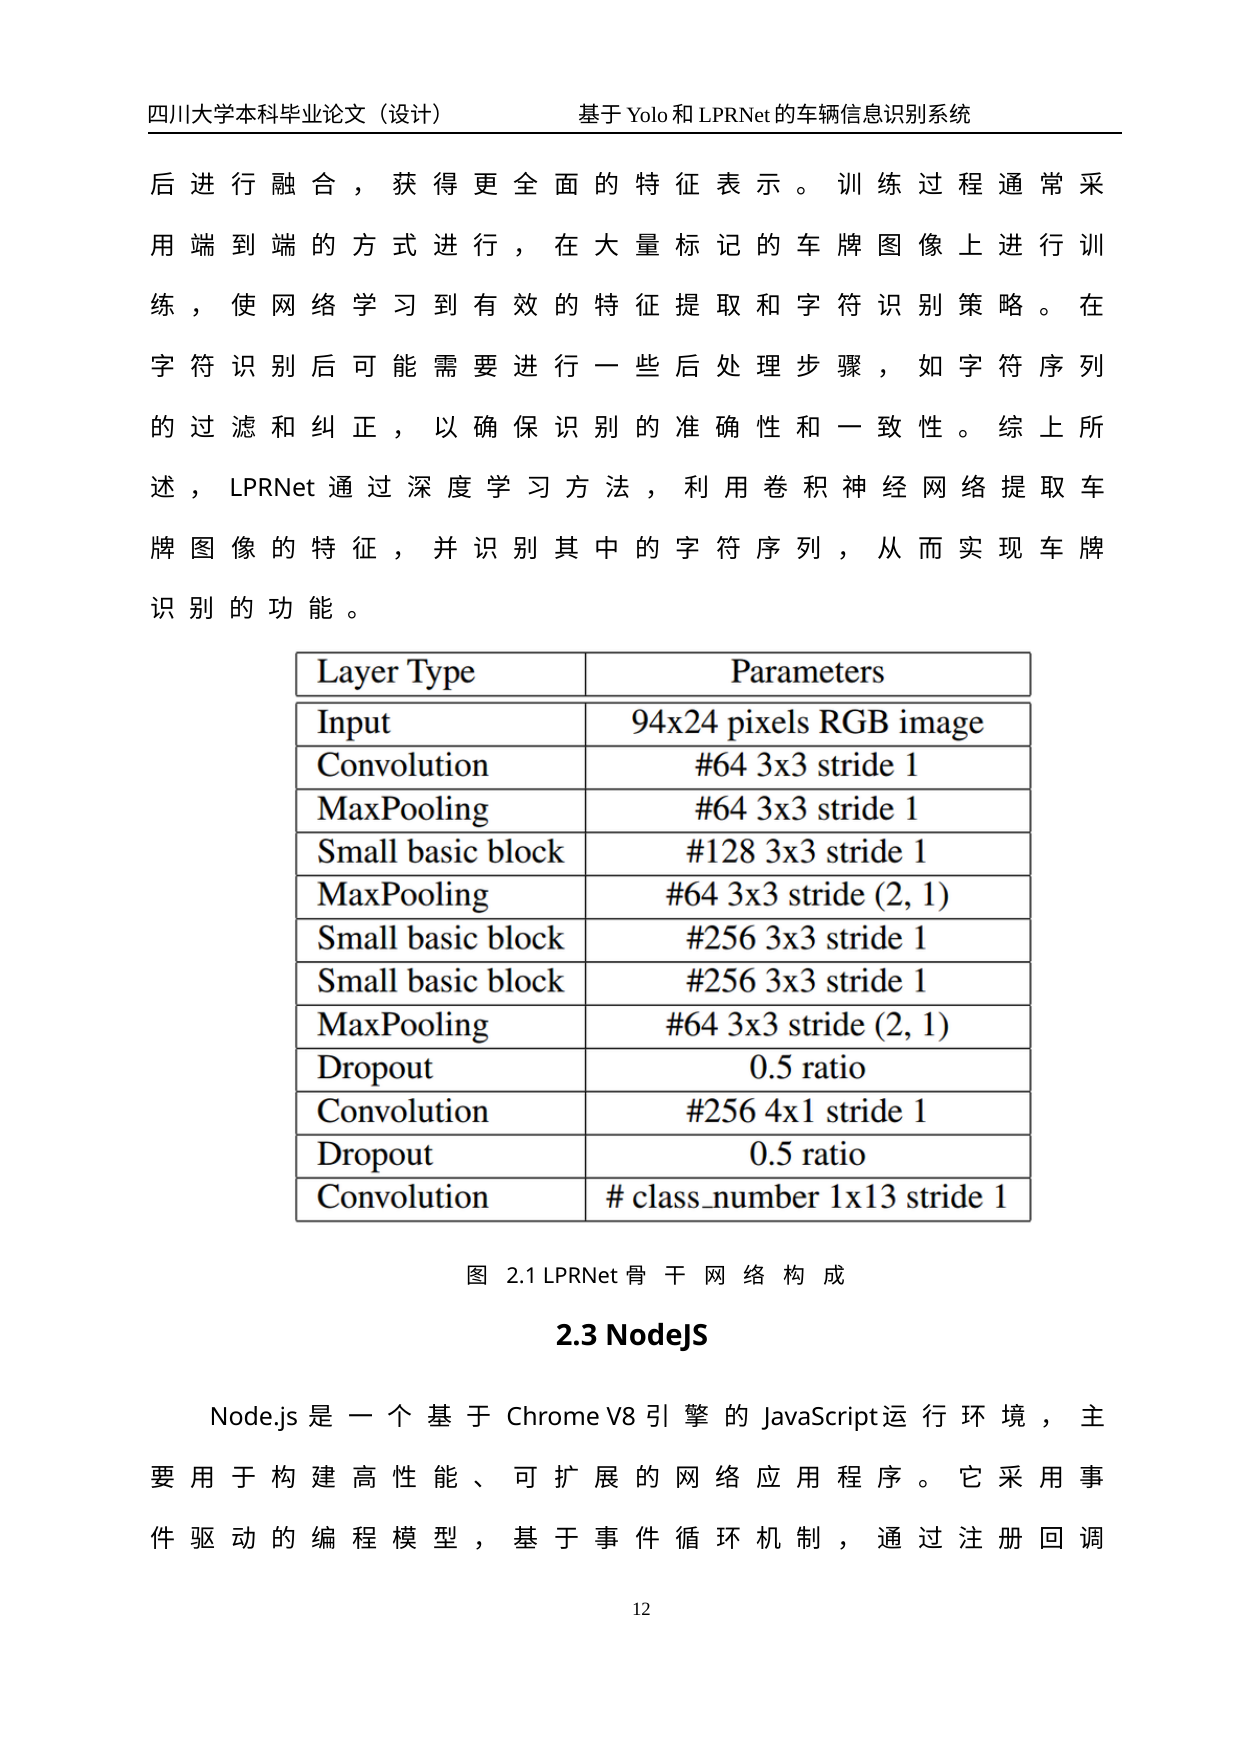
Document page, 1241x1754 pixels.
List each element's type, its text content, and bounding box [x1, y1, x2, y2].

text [150, 152, 1120, 637]
list 2.3 NodeJS [150, 1304, 1120, 1365]
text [150, 1385, 1120, 1567]
picture [288, 643, 1040, 1233]
text 图2.1 LPRNet骨干网络构成 [150, 1244, 1120, 1304]
